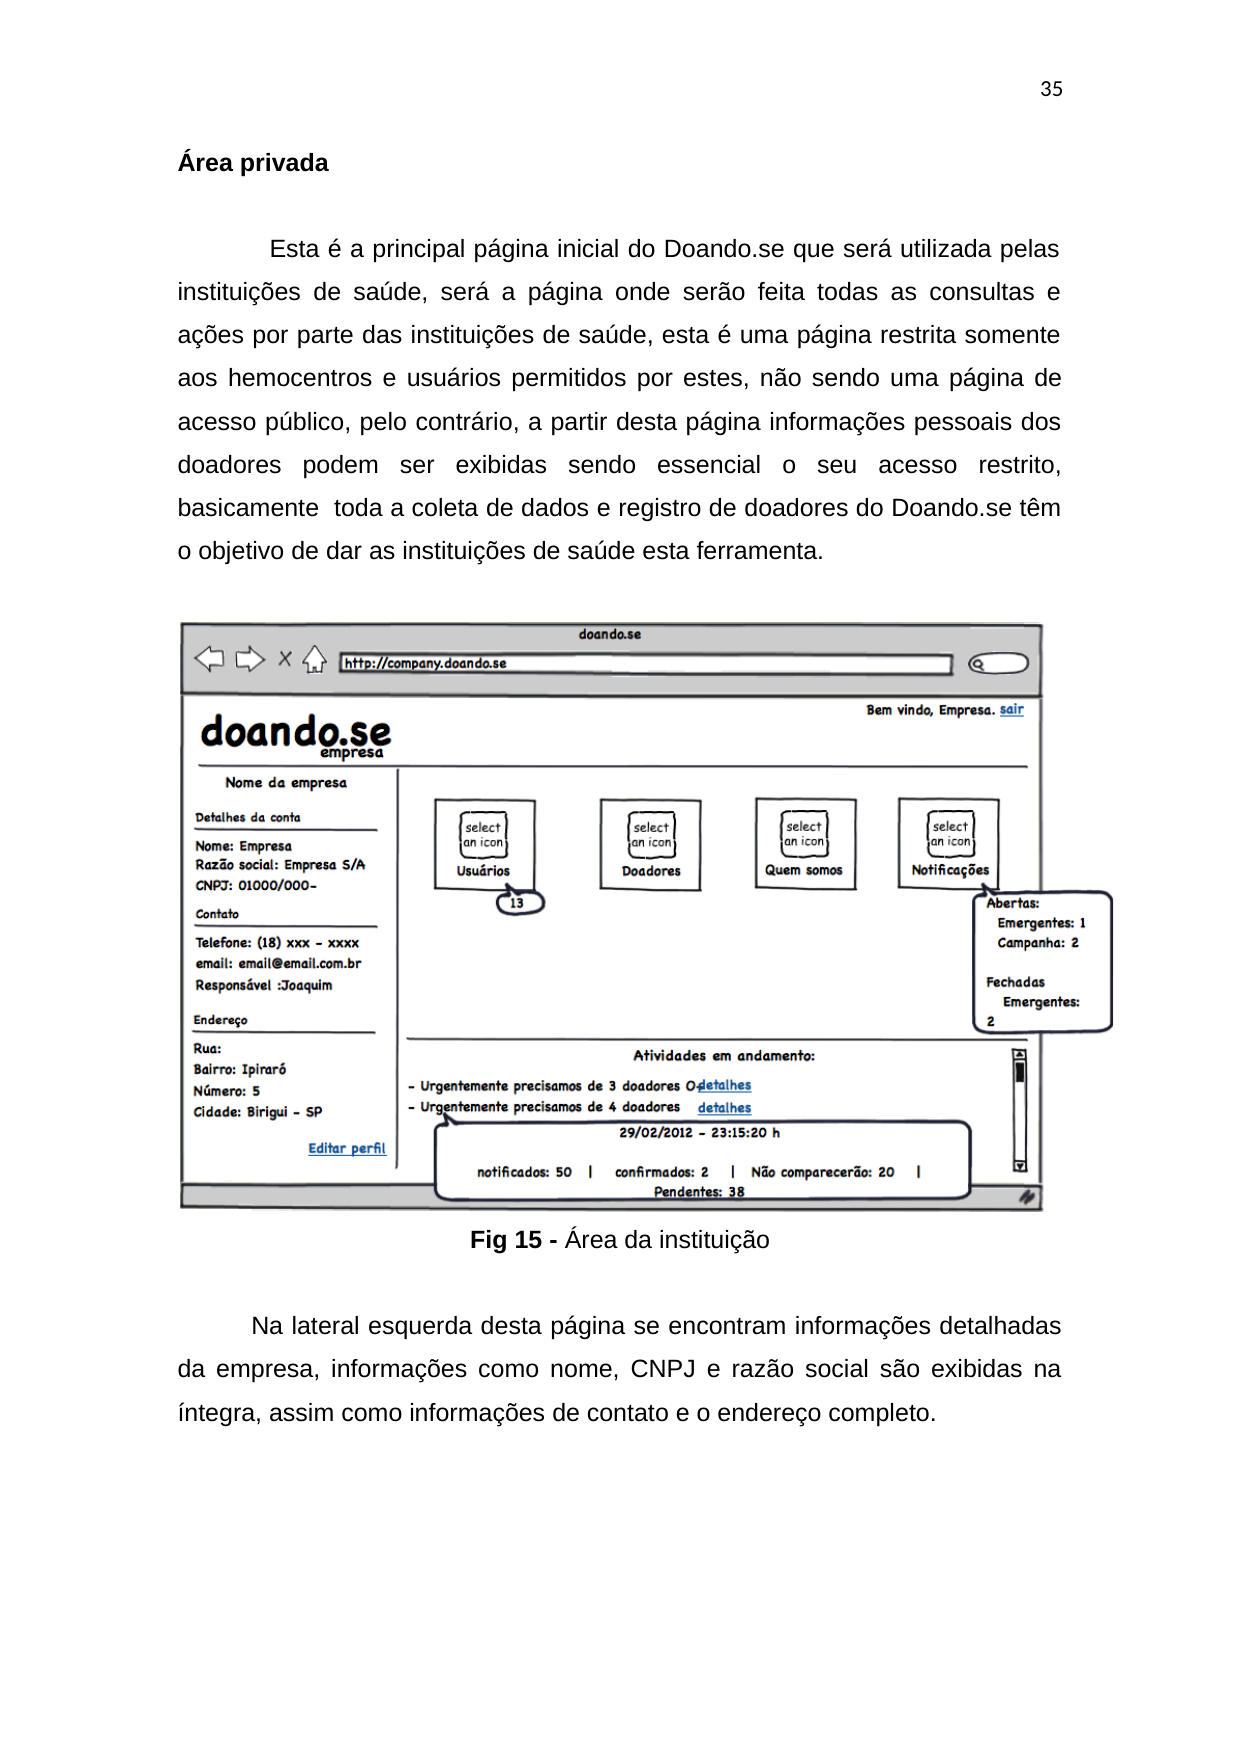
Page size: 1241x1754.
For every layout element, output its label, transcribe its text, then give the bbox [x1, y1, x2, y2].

picture [177, 622, 1114, 1212]
text Esta é a principal página inicial do Doando.se que será utilizada pelas instituições de saúde, será a página onde serão feita todas as consultas e ações por parte das instituições de saúde, esta é uma página restrita somente aos hemocentros e usuários permitidos por estes, não sendo uma página de acesso público, pelo contrário, a partir desta página informações pessoais dos doadores podem ser exibidas sendo essencial o seu acesso restrito, basicamente toda a coleta de dados e registro de doadores do Doando.se têm o objetivo de dar as instituições de saúde esta ferramenta. [177, 234, 1063, 564]
text Área privada [177, 148, 1063, 176]
text Fig 15 - Área da instituição [177, 1225, 1063, 1254]
text Na lateral esquerda desta página se encontram informações detalhadas da empresa, informações como nome, CNPJ e razão social são exibidas na íntegra, assim como informações de contato e o endereço completo. [177, 1311, 1063, 1426]
